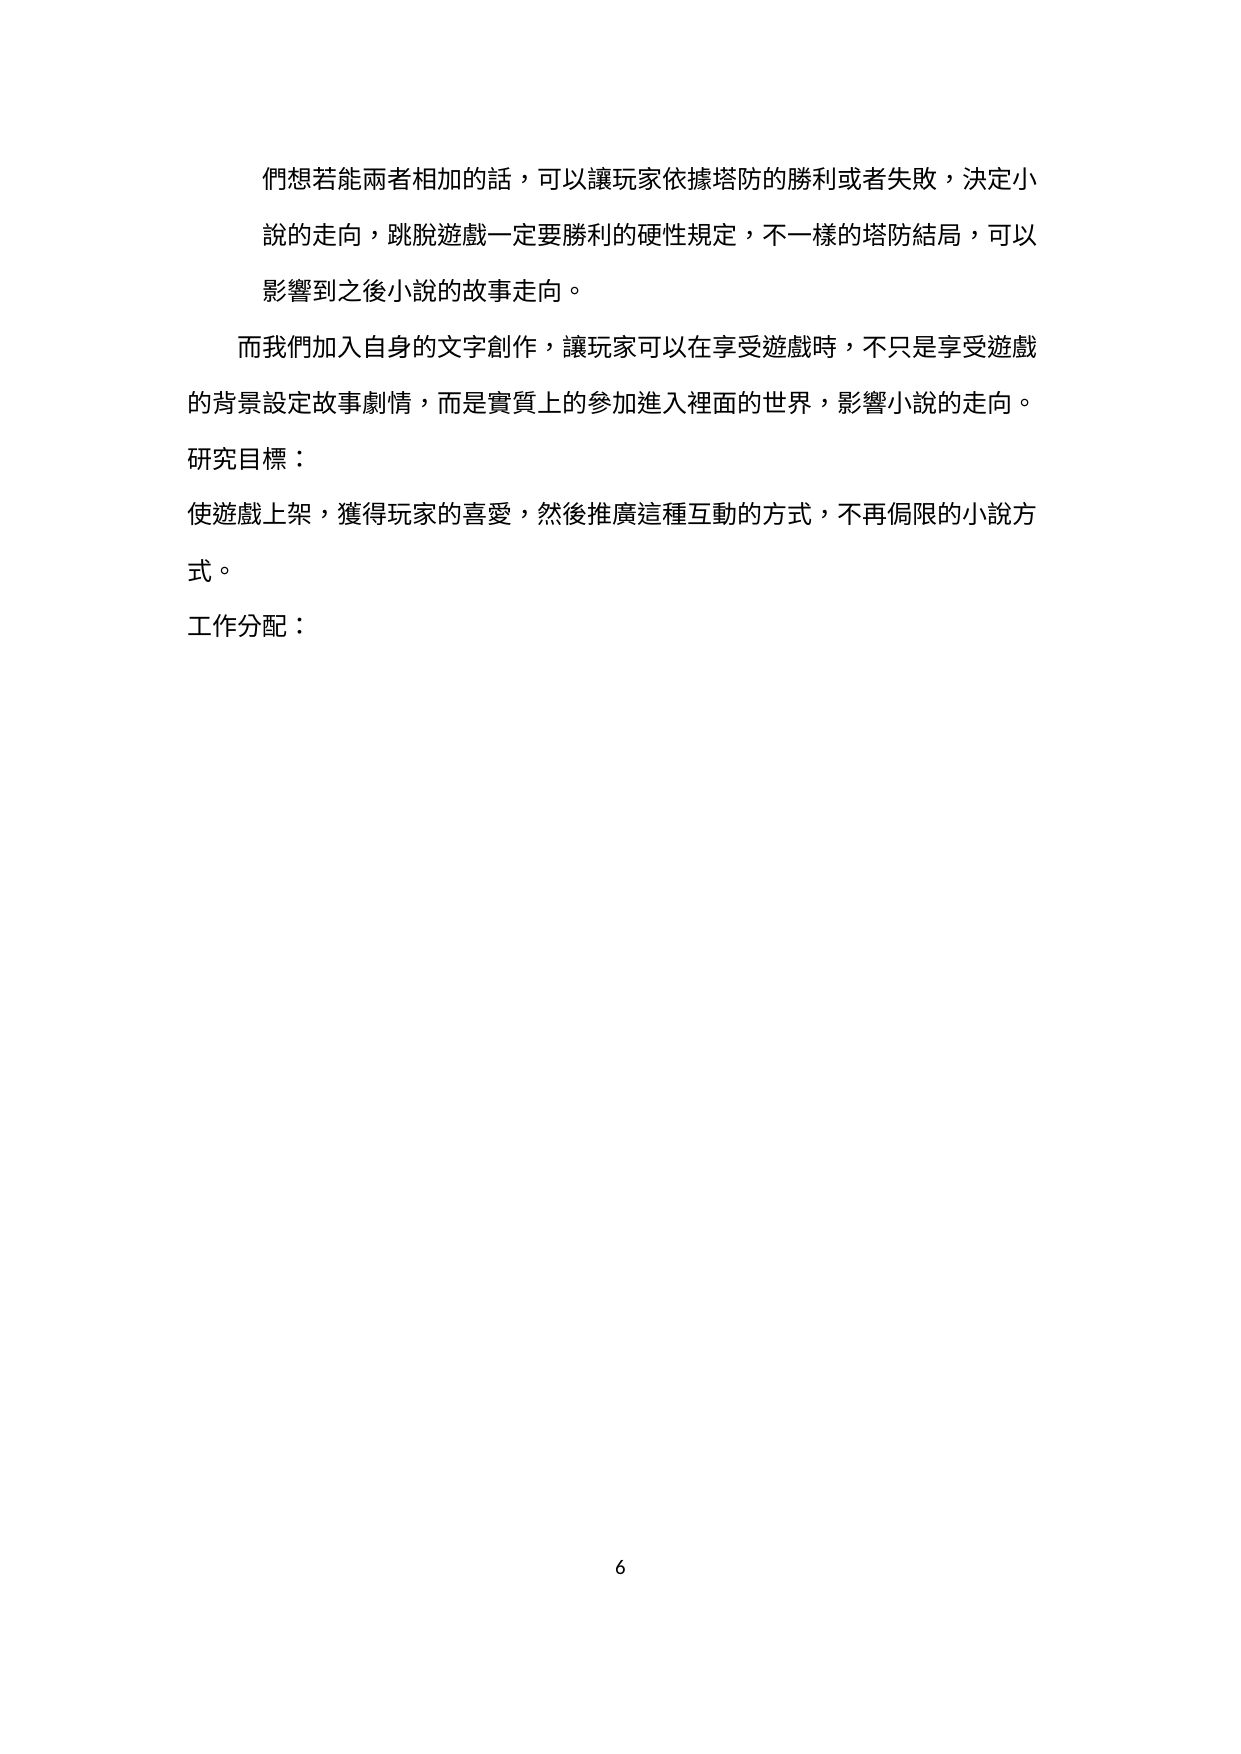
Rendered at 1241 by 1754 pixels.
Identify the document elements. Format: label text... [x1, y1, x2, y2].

text 研究目標： [187, 438, 1053, 476]
text 工作分配： [187, 606, 1053, 643]
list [187, 158, 1053, 308]
text 使遊戲上架，獲得玩家的喜愛，然後推廣這種互動的方式，不再侷限的小說方式。 [187, 494, 1053, 588]
text 而我們加入自身的文字創作，讓玩家可以在享受遊戲時，不只是享受遊戲的背景設定故事劇情，而是實質上的參加進入裡面的世界，影響小說的走向。 [187, 327, 1053, 420]
